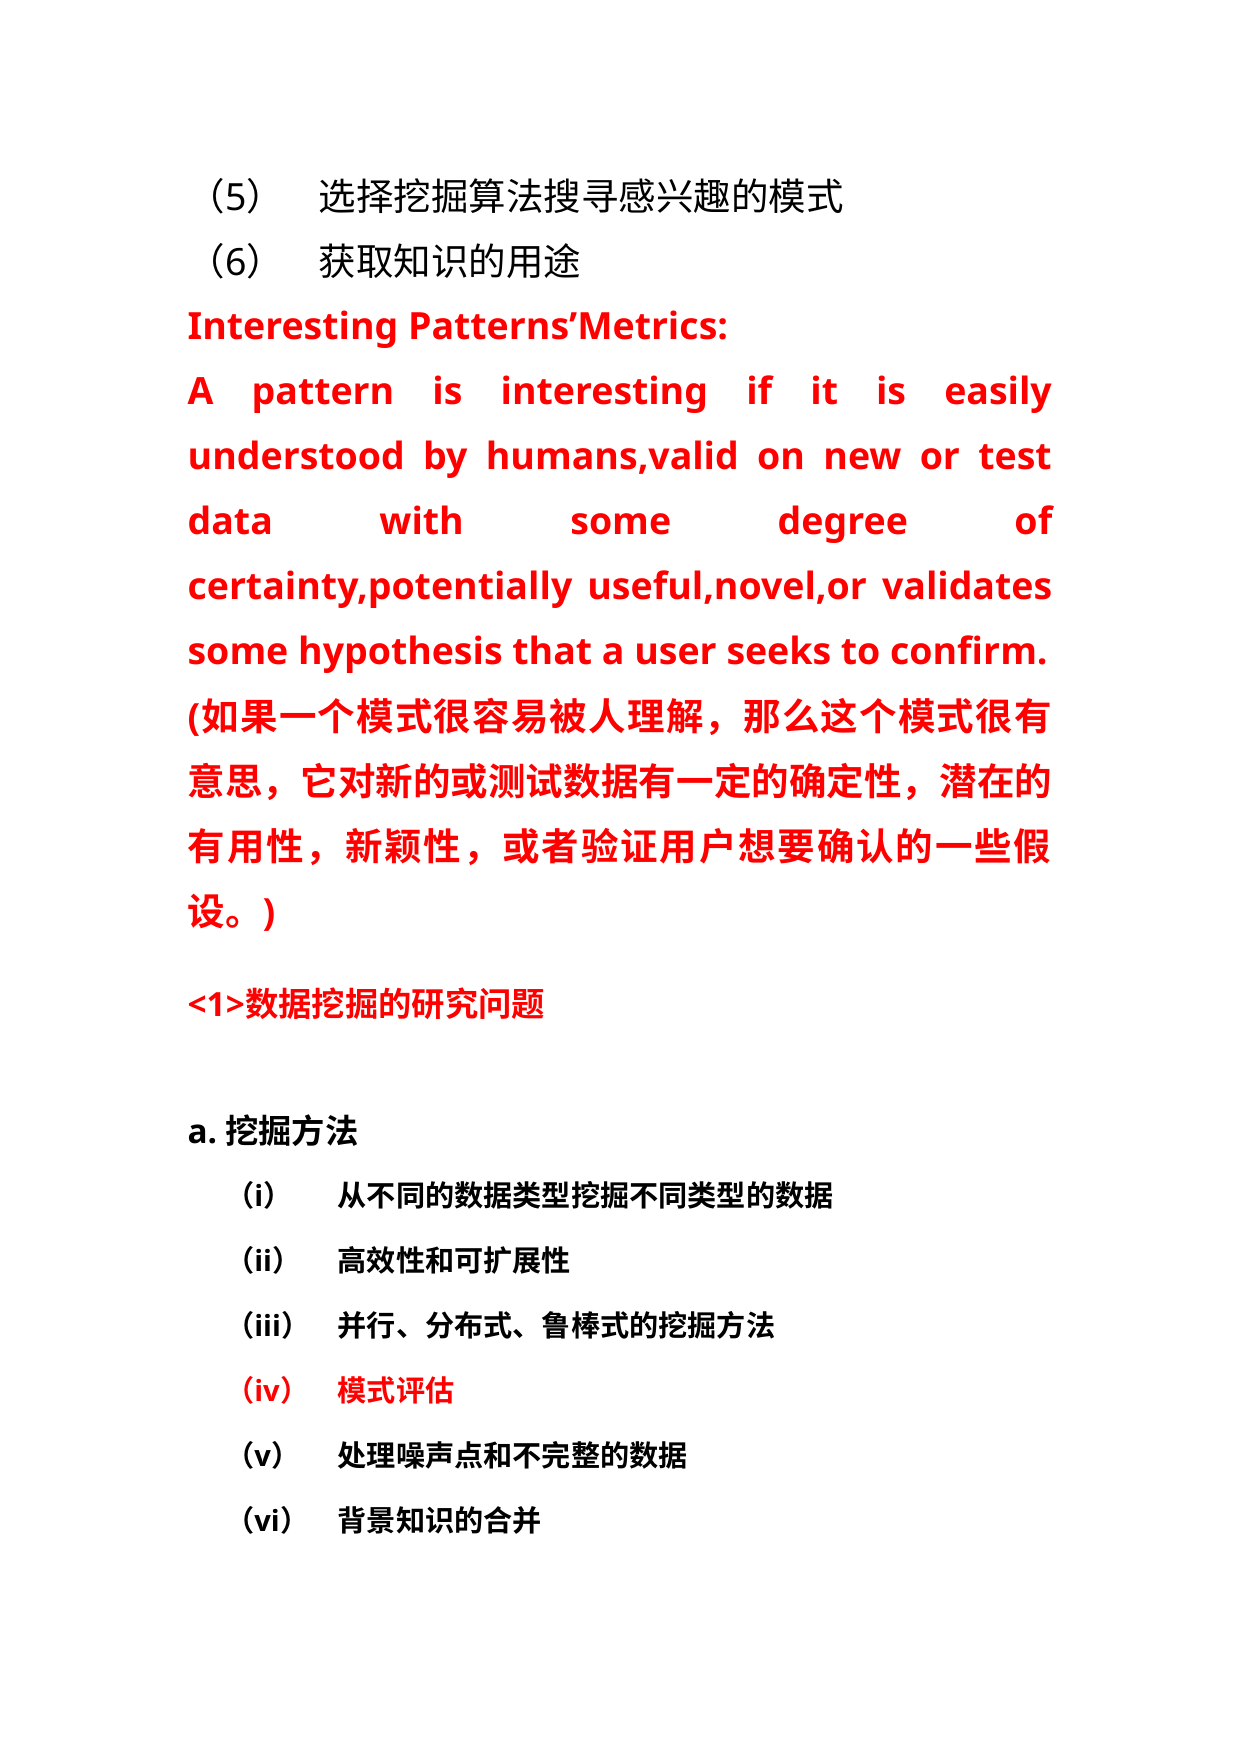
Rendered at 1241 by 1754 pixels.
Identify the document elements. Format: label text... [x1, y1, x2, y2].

list 高效性和可扩展性 [225, 1226, 1053, 1291]
list 获取知识的用途 [187, 227, 1053, 292]
list 背景知识的合并 [225, 1486, 1053, 1551]
list 并行、分布式、鲁棒式的挖掘方法 [225, 1291, 1053, 1356]
list 挖掘方法 [187, 1096, 1053, 1161]
list 模式评估 [225, 1356, 1053, 1421]
list 处理噪声点和不完整的数据 [225, 1421, 1053, 1486]
subtitle <1>数据挖掘的研究问题 [187, 969, 1053, 1034]
text A pattern is interesting if it is easily understood by humans,valid on new or test data with some degree of certainty,potentially useful,novel,or validates some hypothesis that a user seeks to confirm. [187, 357, 1053, 682]
list 从不同的数据类型挖掘不同类型的数据 [225, 1161, 1053, 1226]
list 选择挖掘算法搜寻感兴趣的模式 [187, 162, 1053, 227]
text (如果一个模式很容易被人理解，那么这个模式很有意思，它对新的或测试数据有一定的确定性，潜在的有用性，新颖性，或者验证用户想要确认的一些假设。) [187, 682, 1053, 942]
text Interesting Patterns’Metrics: [187, 292, 1053, 357]
